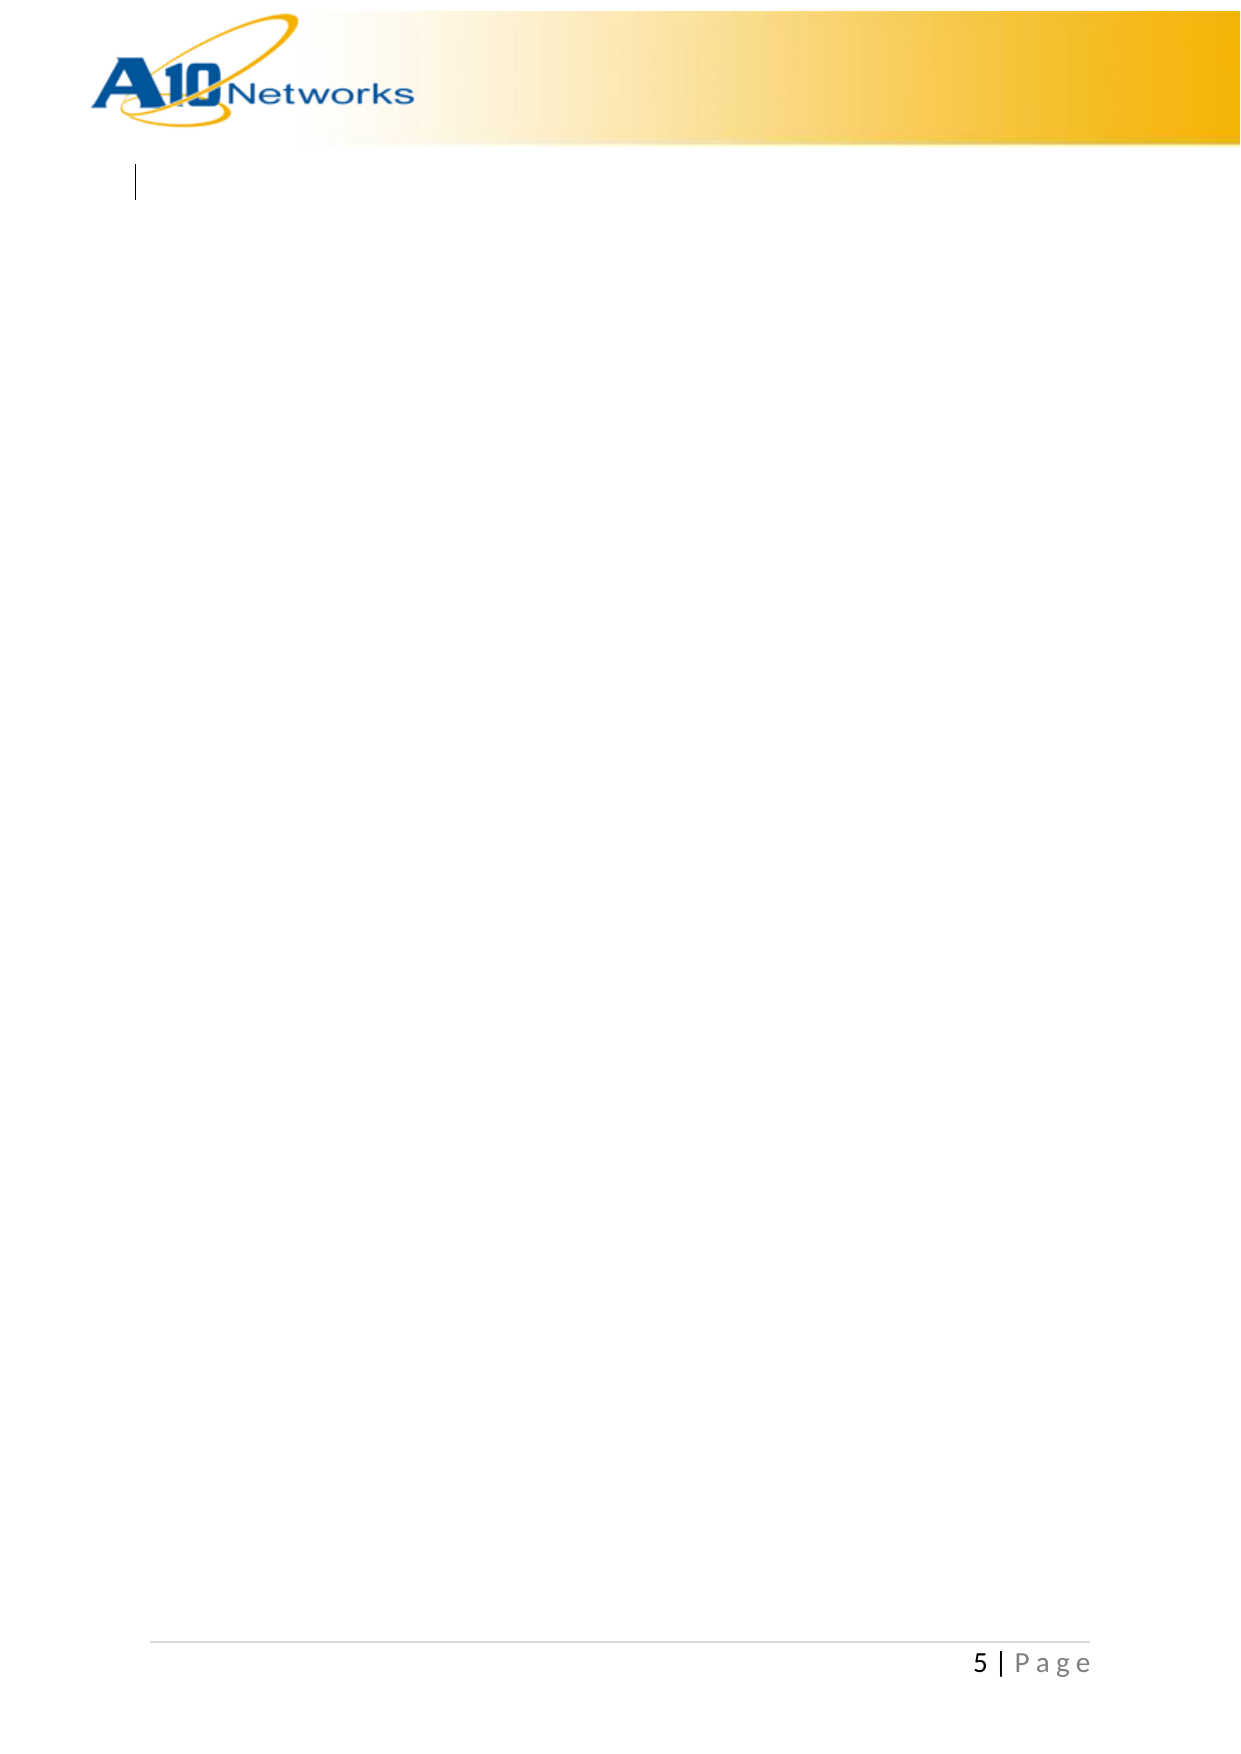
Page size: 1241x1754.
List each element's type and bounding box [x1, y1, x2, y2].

picture [0, 11, 1241, 147]
